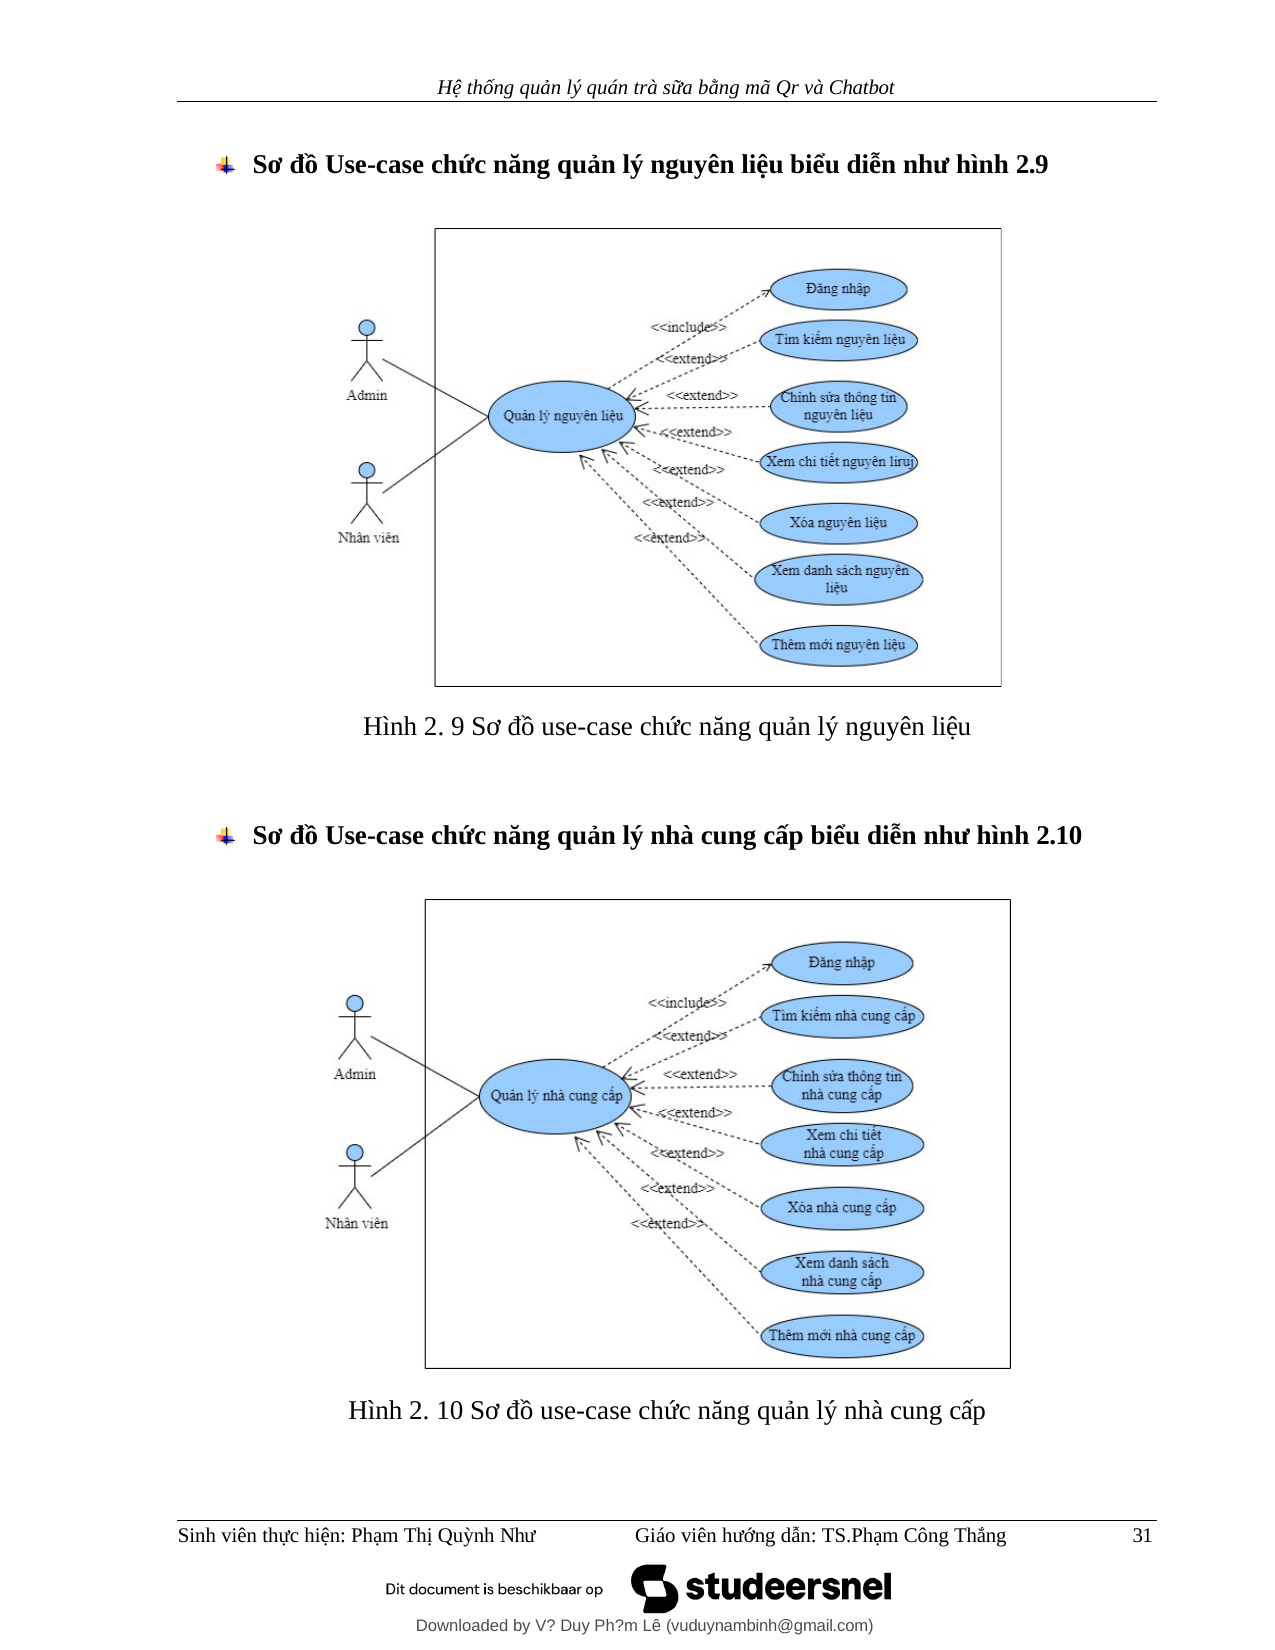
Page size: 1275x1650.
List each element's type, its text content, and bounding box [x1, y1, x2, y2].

picture [324, 899, 1011, 923]
subtitle Sơ đồ Use-case chức năng quản lý nguyên liệu biểu diễn như hình 2.9 [216, 148, 1231, 179]
picture [216, 156, 235, 174]
picture [325, 1558, 951, 1619]
picture [216, 827, 235, 845]
text Hình 2. 9 Sơ đồ use-case chức năng quản lý nguyên liệu [233, 249, 1101, 741]
subtitle Sơ đồ Use-case chức năng quản lý nhà cung cấp biểu diễn như hình 2.10 [216, 819, 1231, 850]
text Hình 2. 10 Sơ đồ use-case chức năng quản lý nhà cung cấp [233, 923, 1101, 1425]
picture [337, 228, 1002, 249]
text Sinh viên thực hiện: Phạm Thị Quỳnh Như Giáo viên hướng dẫn: TS.Phạm Công Thắng 31 [162, 1523, 1168, 1547]
